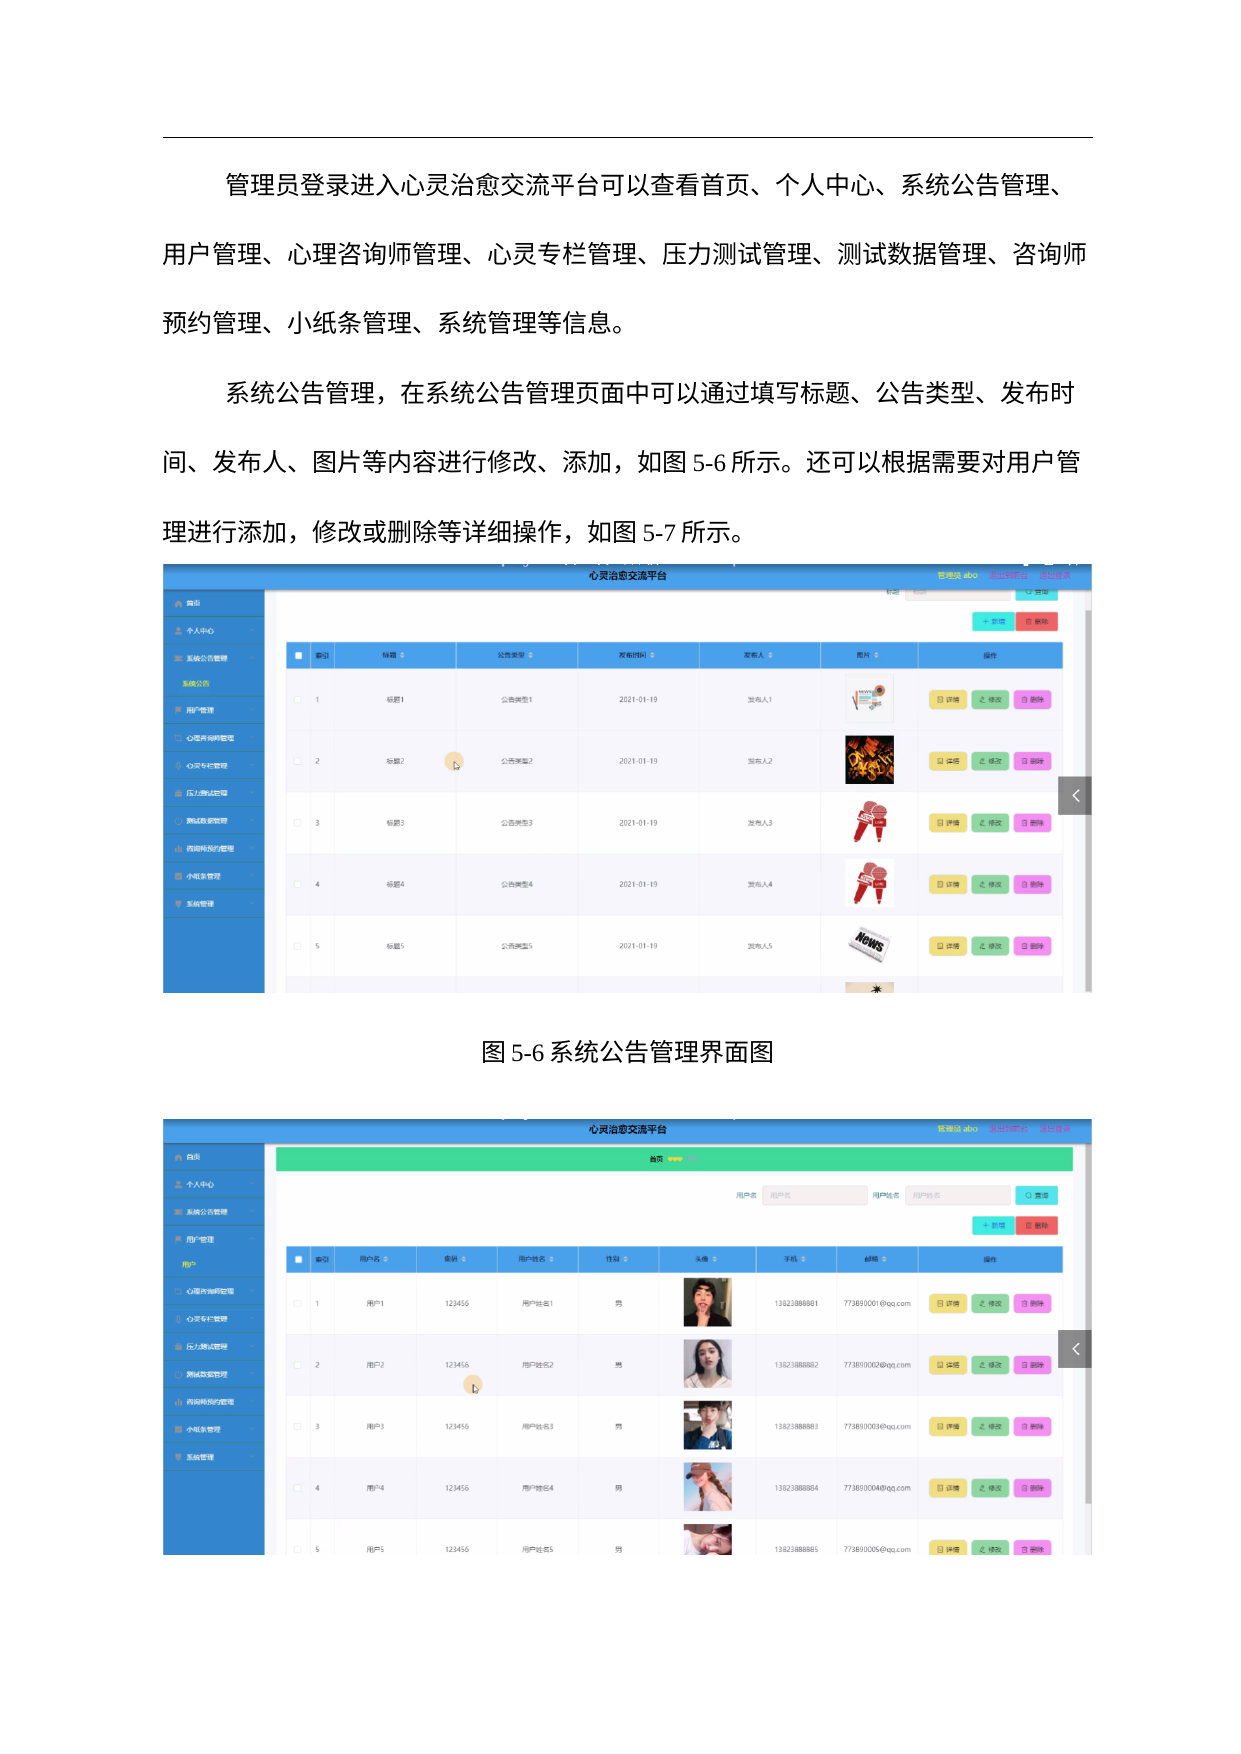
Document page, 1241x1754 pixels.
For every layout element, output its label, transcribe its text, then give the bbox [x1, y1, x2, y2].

picture [163, 564, 1092, 993]
text 图5-6系统公告管理界面图 [162, 1016, 1093, 1085]
text 系统公告管理，在系统公告管理页面中可以通过填写标题、公告类型、发布时间、发布人、图片等内容进行修改、添加，如图5-6所示。还可以根据需要对用户管理进行添加，修改或删除等详细操作，如图5-7所示。 [162, 357, 1093, 565]
picture [163, 1119, 1092, 1555]
text 管理员登录进入心灵治愈交流平台可以查看首页、个人中心、系统公告管理、用户管理、心理咨询师管理、心灵专栏管理、压力测试管理、测试数据管理、咨询师预约管理、小纸条管理、系统管理等信息。 [162, 148, 1093, 357]
